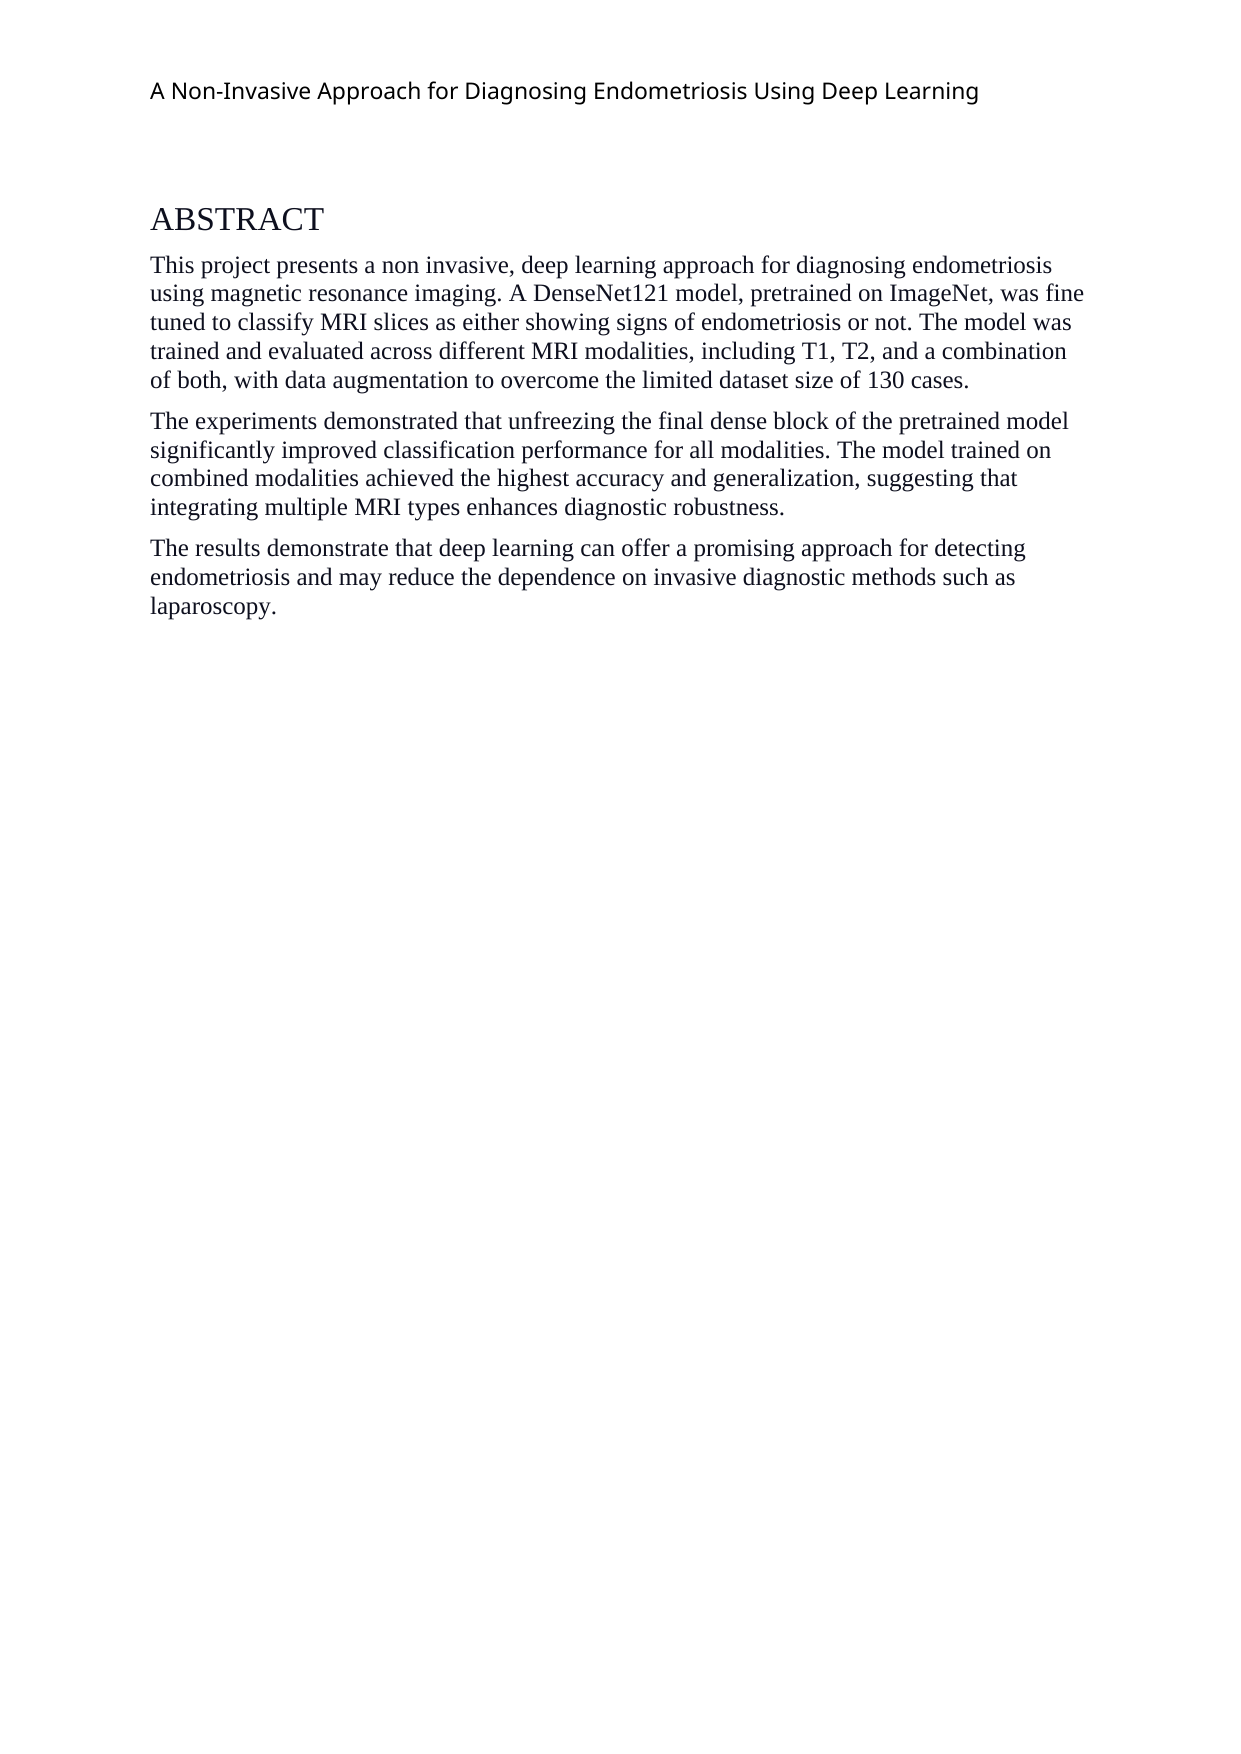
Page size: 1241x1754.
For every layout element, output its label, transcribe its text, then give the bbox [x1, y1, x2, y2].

text The results demonstrate that deep learning can offer a promising approach for detecting endometriosis and may reduce the dependence on invasive diagnostic methods such as laparoscopy. [150, 533, 1090, 620]
text The experiments demonstrated that unfreezing the final dense block of the pretrained model significantly improved classification performance for all modalities. The model trained on combined modalities achieved the highest accuracy and generalization, suggesting that integrating multiple MRI types enhances diagnostic robustness. [150, 406, 1090, 521]
text This project presents a non invasive, deep learning approach for diagnosing endometriosis using magnetic resonance imaging. A DenseNet121 model, pretrained on ImageNet, was fine tuned to classify MRI slices as either showing signs of endometriosis or not. The model was trained and evaluated across different MRI modalities, including T1, T2, and a combination of both, with data augmentation to overcome the limited dataset size of 130 cases. [150, 250, 1090, 393]
text ABSTRACT [150, 199, 1090, 237]
